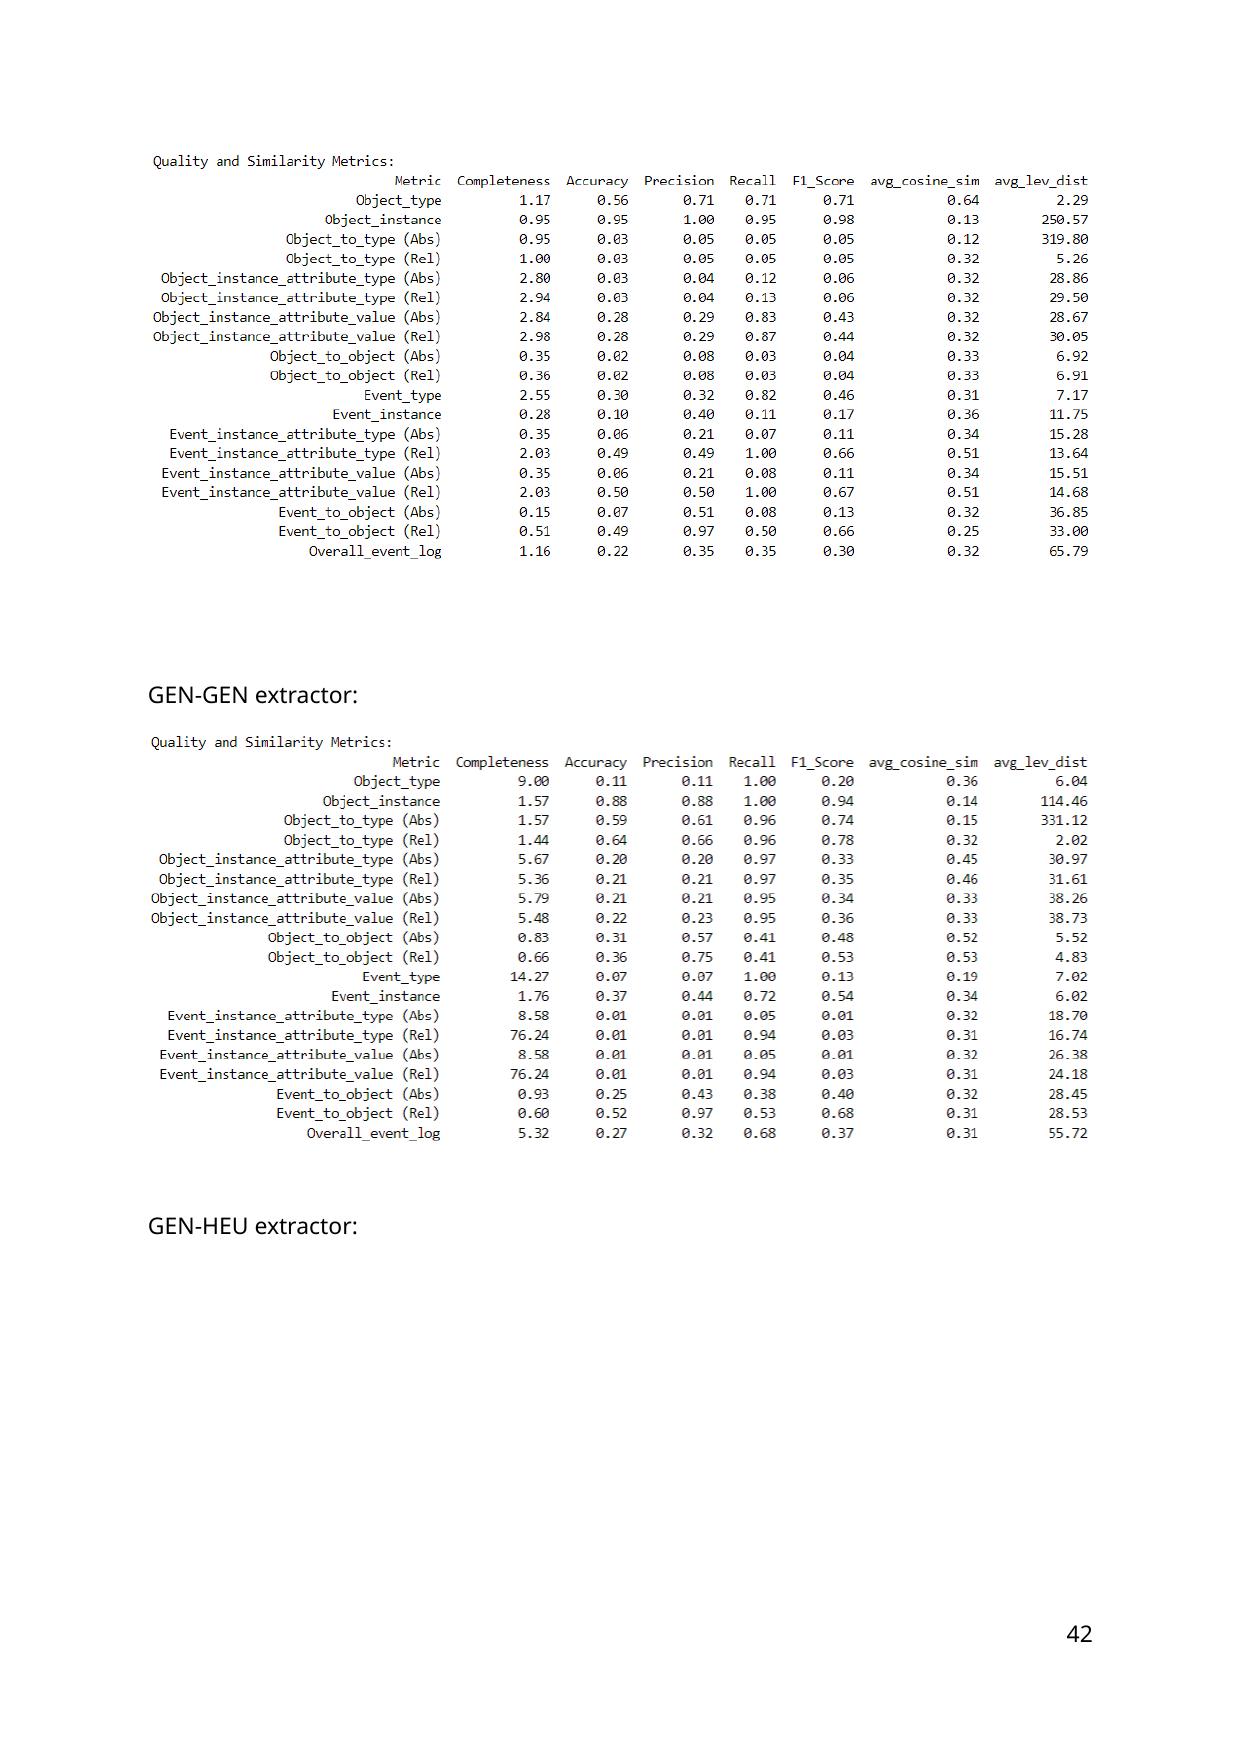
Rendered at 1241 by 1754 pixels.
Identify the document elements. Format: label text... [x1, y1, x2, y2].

text GEN-HEU extractor: [148, 1210, 1093, 1241]
picture [147, 729, 1093, 1141]
text GEN-GEN extractor: [148, 679, 1093, 710]
picture [147, 147, 1093, 559]
